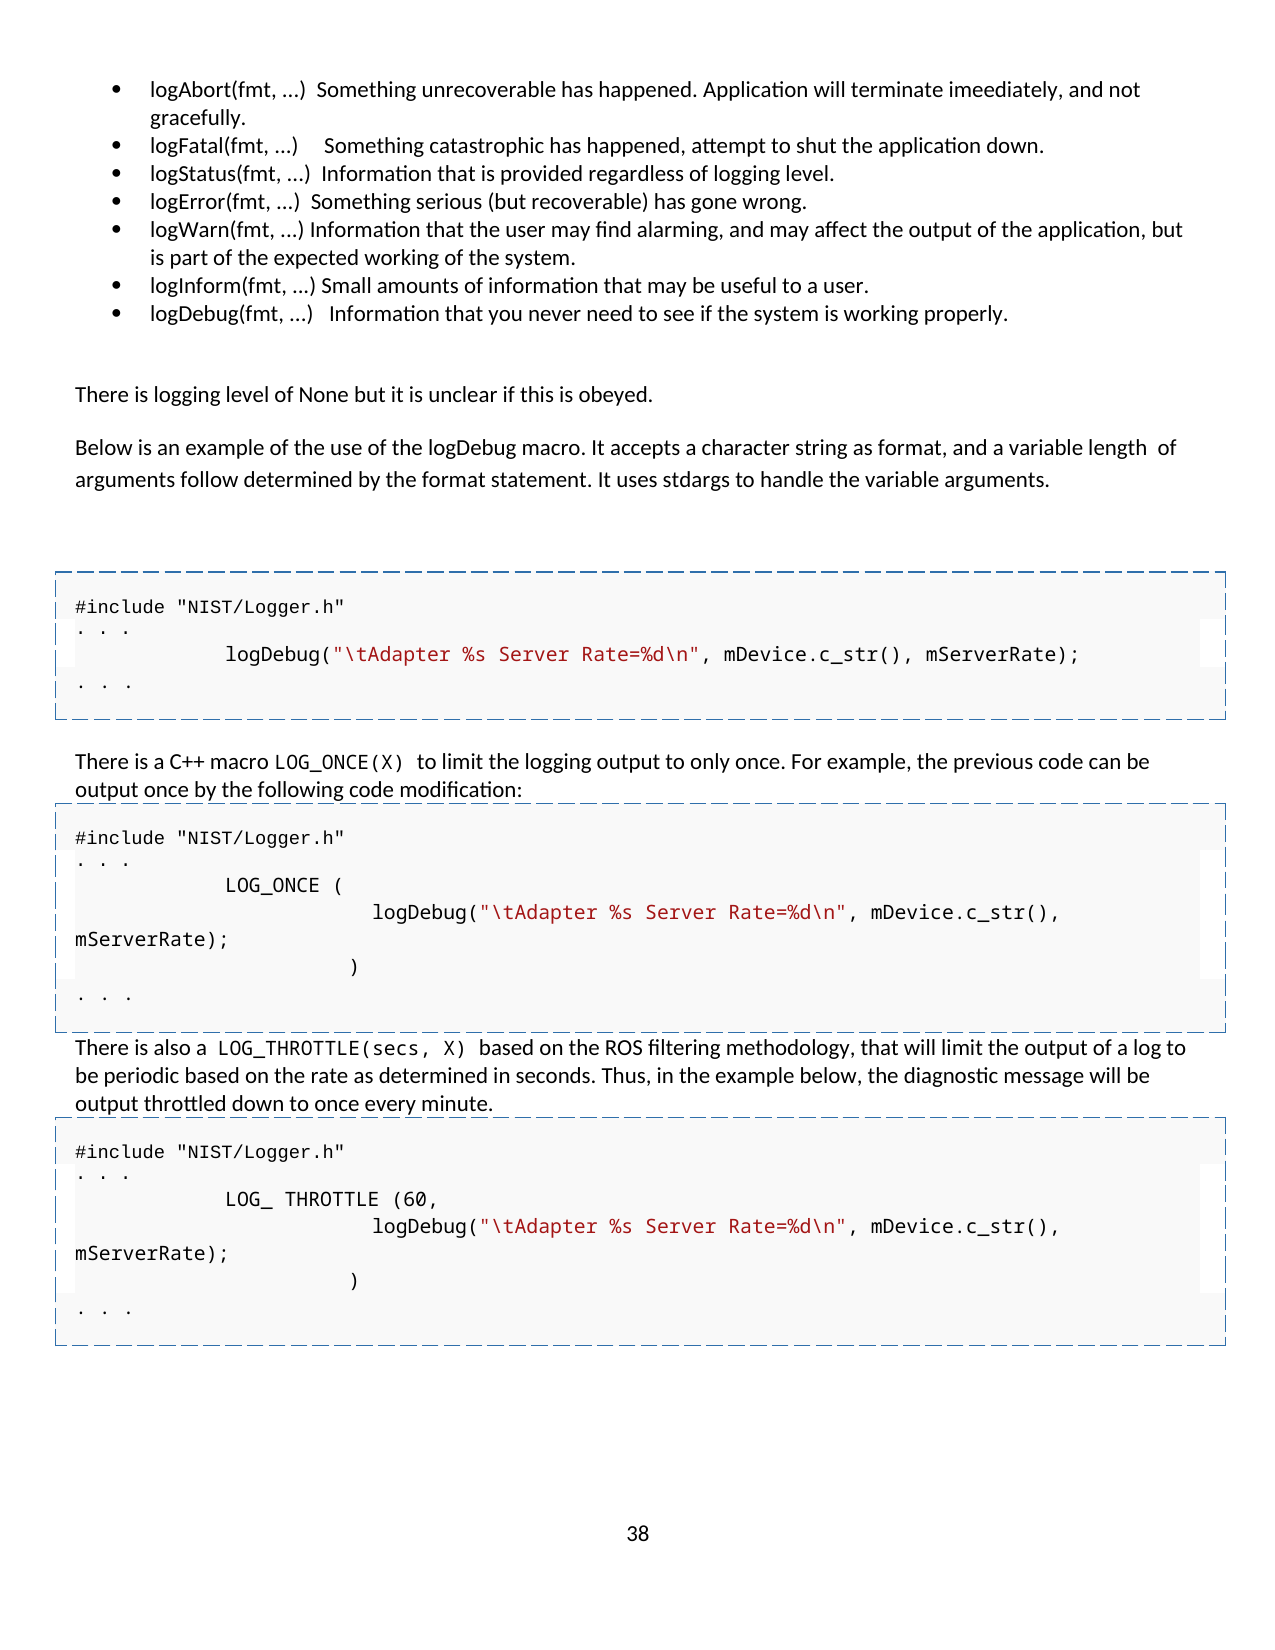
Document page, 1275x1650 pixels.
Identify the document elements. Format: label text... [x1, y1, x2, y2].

list logInform(fmt, ...) Small amounts of information that may be useful to a user. [112, 271, 1200, 299]
text logDebug("\tAdapter %s Server Rate=%d\n", mDevice.c_str(), mServerRate); [75, 899, 1200, 953]
text LOG_ THROTTLE (60, [75, 1185, 1200, 1212]
text There is logging level of None but it is unclear if this is obeyed. [75, 380, 1200, 408]
text . . . [75, 850, 1200, 872]
text There is also a LOG_THROTTLE(secs, X) based on the ROS filtering methodology, that will limit the output of a log to be periodic based on the rate as determined in seconds. Thus, in the example below, the diagnostic message will be output throttled down to once every minute. [75, 1033, 1200, 1117]
text There is a C++ macro LOG_ONCE(X) to limit the logging output to only once. For example, the previous code can be output once by the following code modification: [75, 747, 1200, 803]
text Below is an example of the use of the logDebug macro. It accepts a character string as format, and a variable length of arguments follow determined by the format statement. It uses stdargs to handle the variable arguments. [75, 433, 1200, 493]
text . . . [55, 641, 1226, 720]
list logWarn(fmt, ...) Information that the user may find alarming, and may affect the output of the application, but is part of the expected working of the system. [112, 215, 1200, 271]
text #include "NIST/Logger.h" [55, 1117, 1226, 1164]
list logFatal(fmt, ...) Something catastrophic has happened, attempt to shut the application down. [112, 131, 1200, 159]
text . . . [75, 619, 1200, 640]
text LOG_ONCE ( [75, 872, 1200, 899]
text . . . [75, 1164, 1200, 1185]
list logError(fmt, ...) Something serious (but recoverable) has gone wrong. [112, 187, 1200, 215]
text #include "NIST/Logger.h" [55, 571, 1226, 619]
text #include "NIST/Logger.h" [55, 803, 1226, 850]
list logDebug(fmt, ...) Information that you never need to see if the system is working properly. [112, 299, 1200, 327]
text . . . [55, 1267, 1226, 1346]
text logDebug("\tAdapter %s Server Rate=%d\n", mDevice.c_str(), mServerRate); [75, 1212, 1200, 1266]
text . . . [55, 953, 1226, 1033]
list logStatus(fmt, ...) Information that is provided regardless of logging level. [112, 159, 1200, 187]
list logAbort(fmt, ...) Something unrecoverable has happened. Application will terminate imeediately, and not gracefully. [112, 75, 1200, 131]
